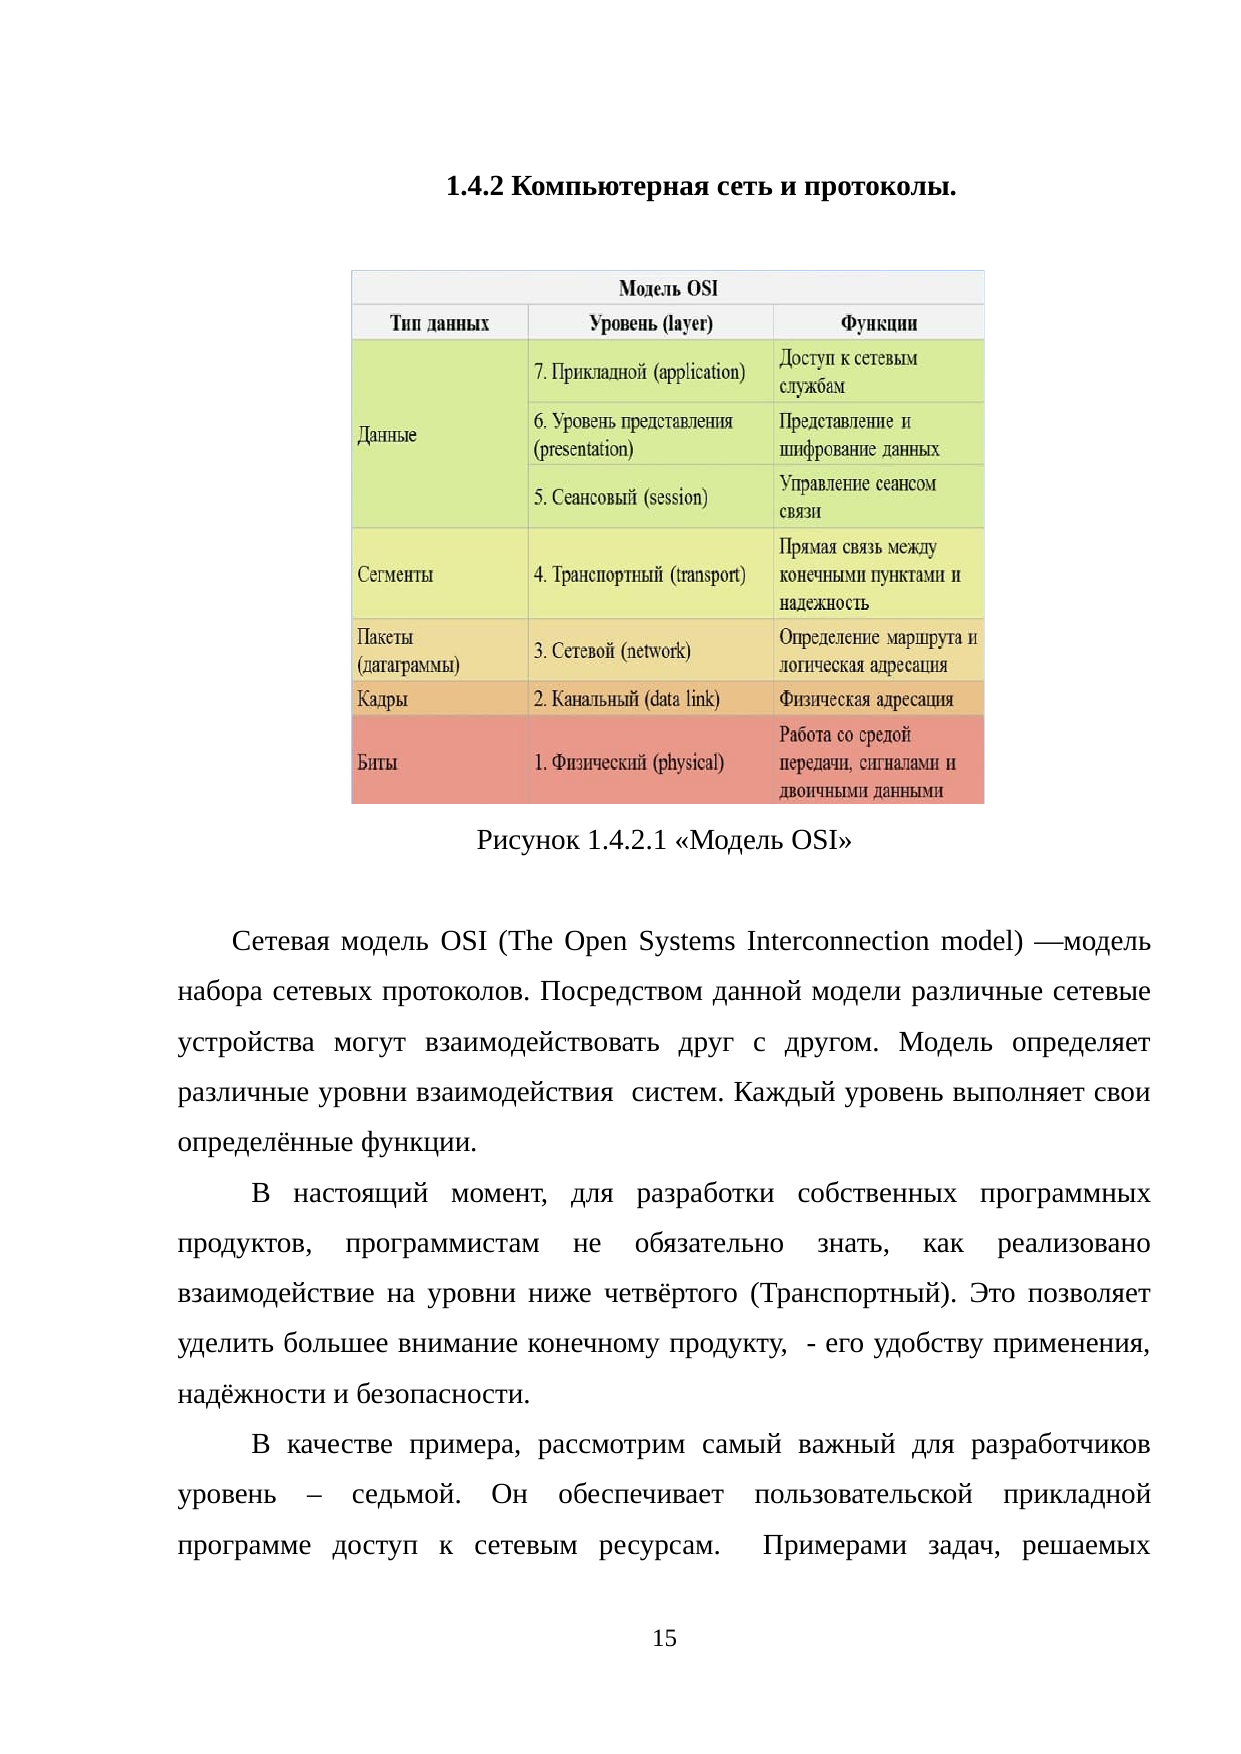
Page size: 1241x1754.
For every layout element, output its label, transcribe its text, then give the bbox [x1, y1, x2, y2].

text В настоящий момент, для разработки собственных программных продуктов, программистам не обязательно знать, как реализовано взаимодействие на уровни ниже четвёртого (Транспортный). Это позволяет уделить большее внимание конечному продукту, - его удобству применения, надёжности и безопасности. [177, 1175, 1152, 1409]
picture [351, 270, 985, 804]
text 1.4.2 Компьютерная сеть и протоколы. [177, 168, 1152, 202]
text Сетевая модель OSI (The Open Systems Interconnection model) —модель набора сетевых протоколов. Посредством данной модели различные сетевые устройства могут взаимодействовать друг с другом. Модель определяет различные уровни взаимодействия систем. Каждый уровень выполняет свои определённые функции. [177, 923, 1152, 1158]
text Рисунок 1.4.2.1 «Модель OSI» [177, 822, 1152, 856]
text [177, 1426, 1152, 1560]
